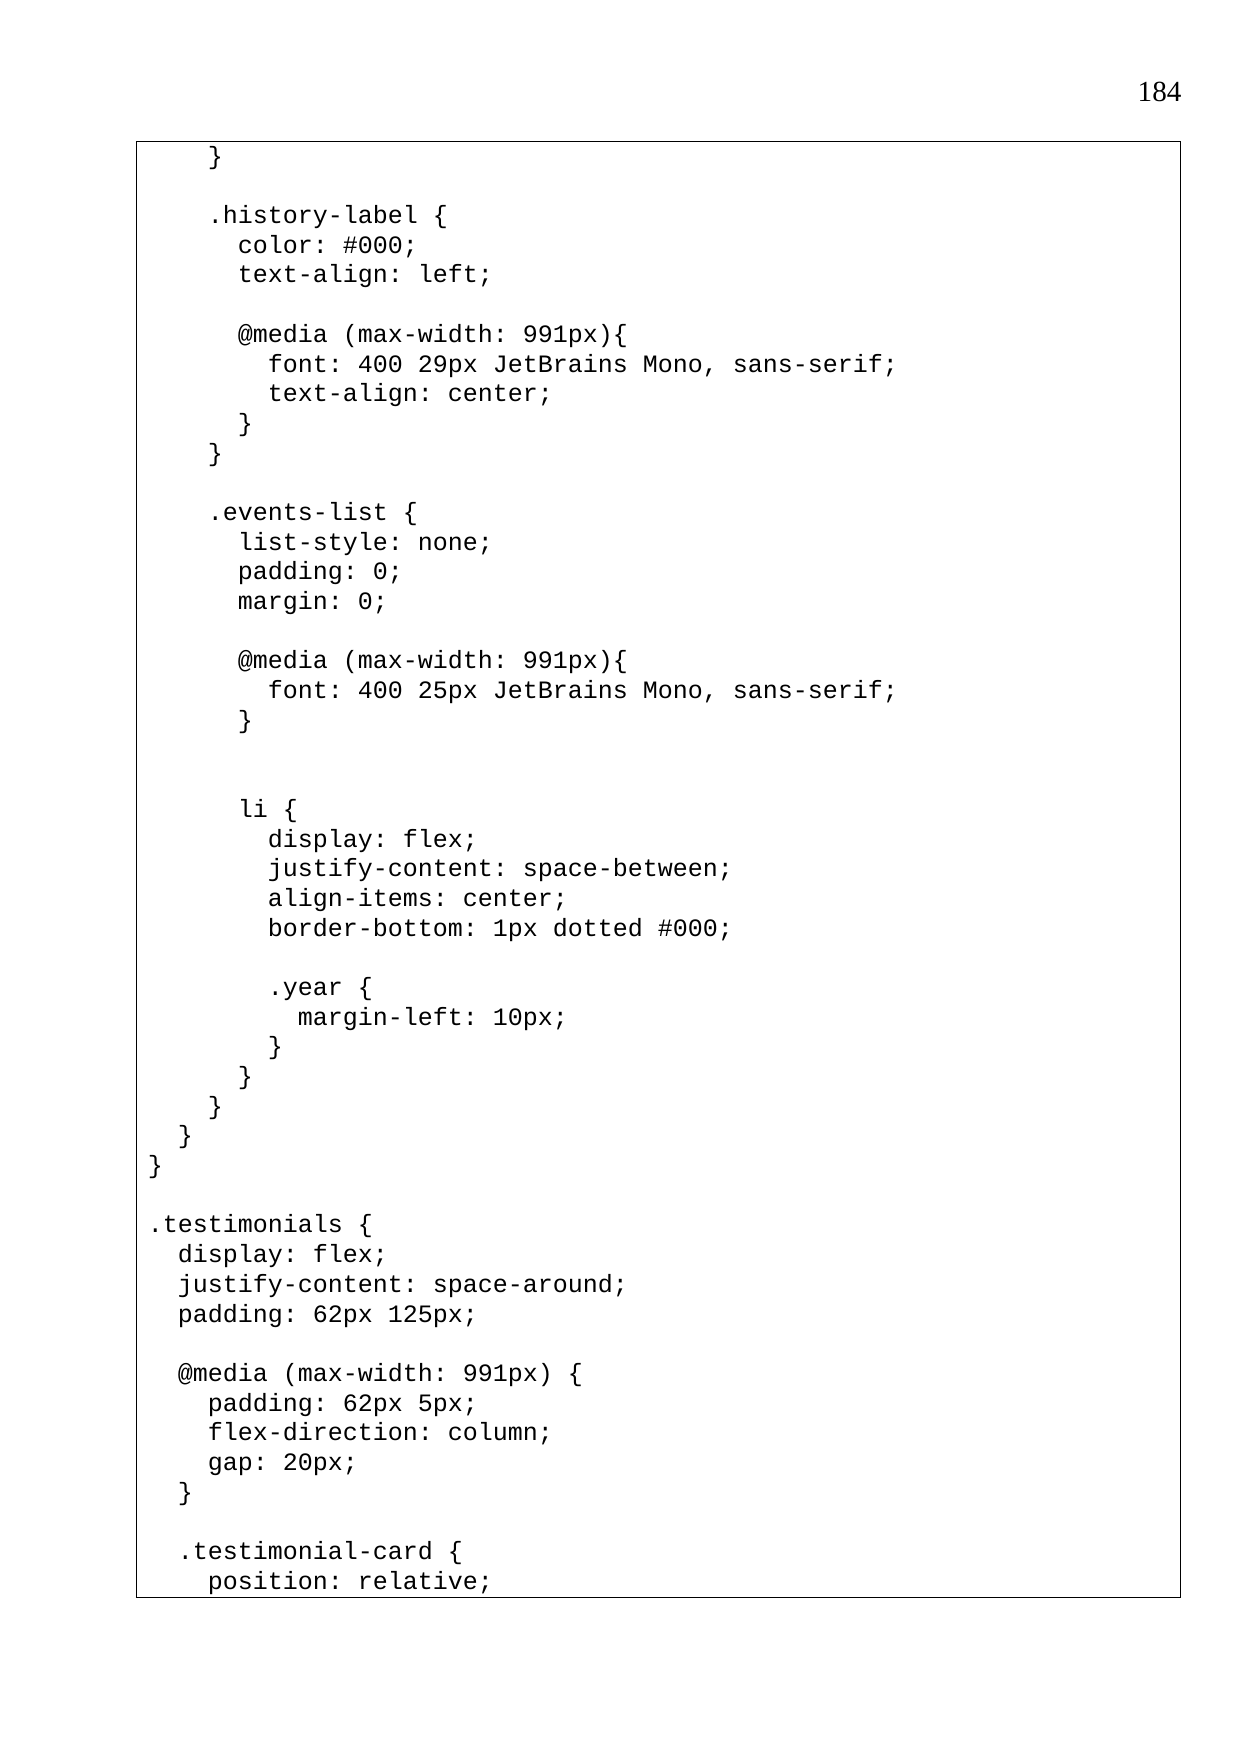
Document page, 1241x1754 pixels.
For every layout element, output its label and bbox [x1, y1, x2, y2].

table_header [137, 142, 1180, 1597]
